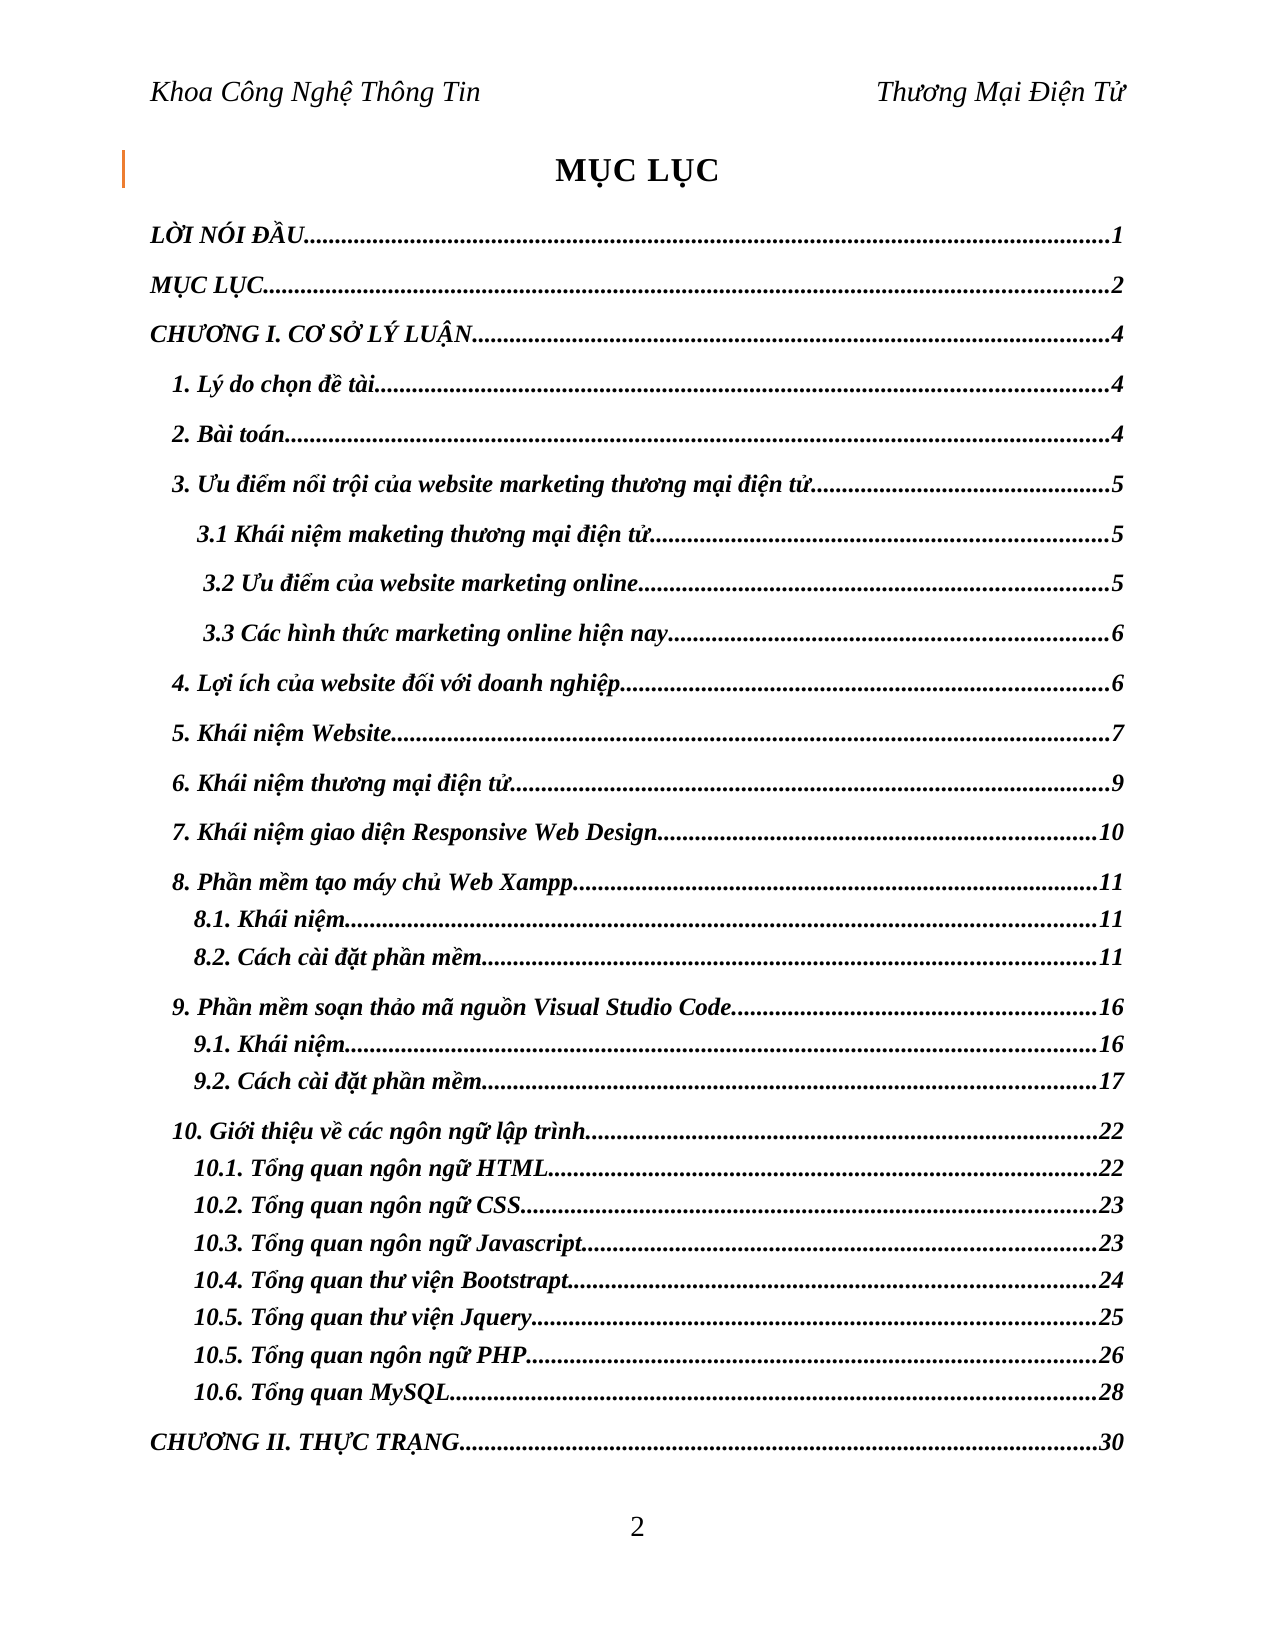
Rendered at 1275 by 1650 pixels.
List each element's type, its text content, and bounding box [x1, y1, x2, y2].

subtitle MỤC LỤC [150, 150, 1125, 188]
